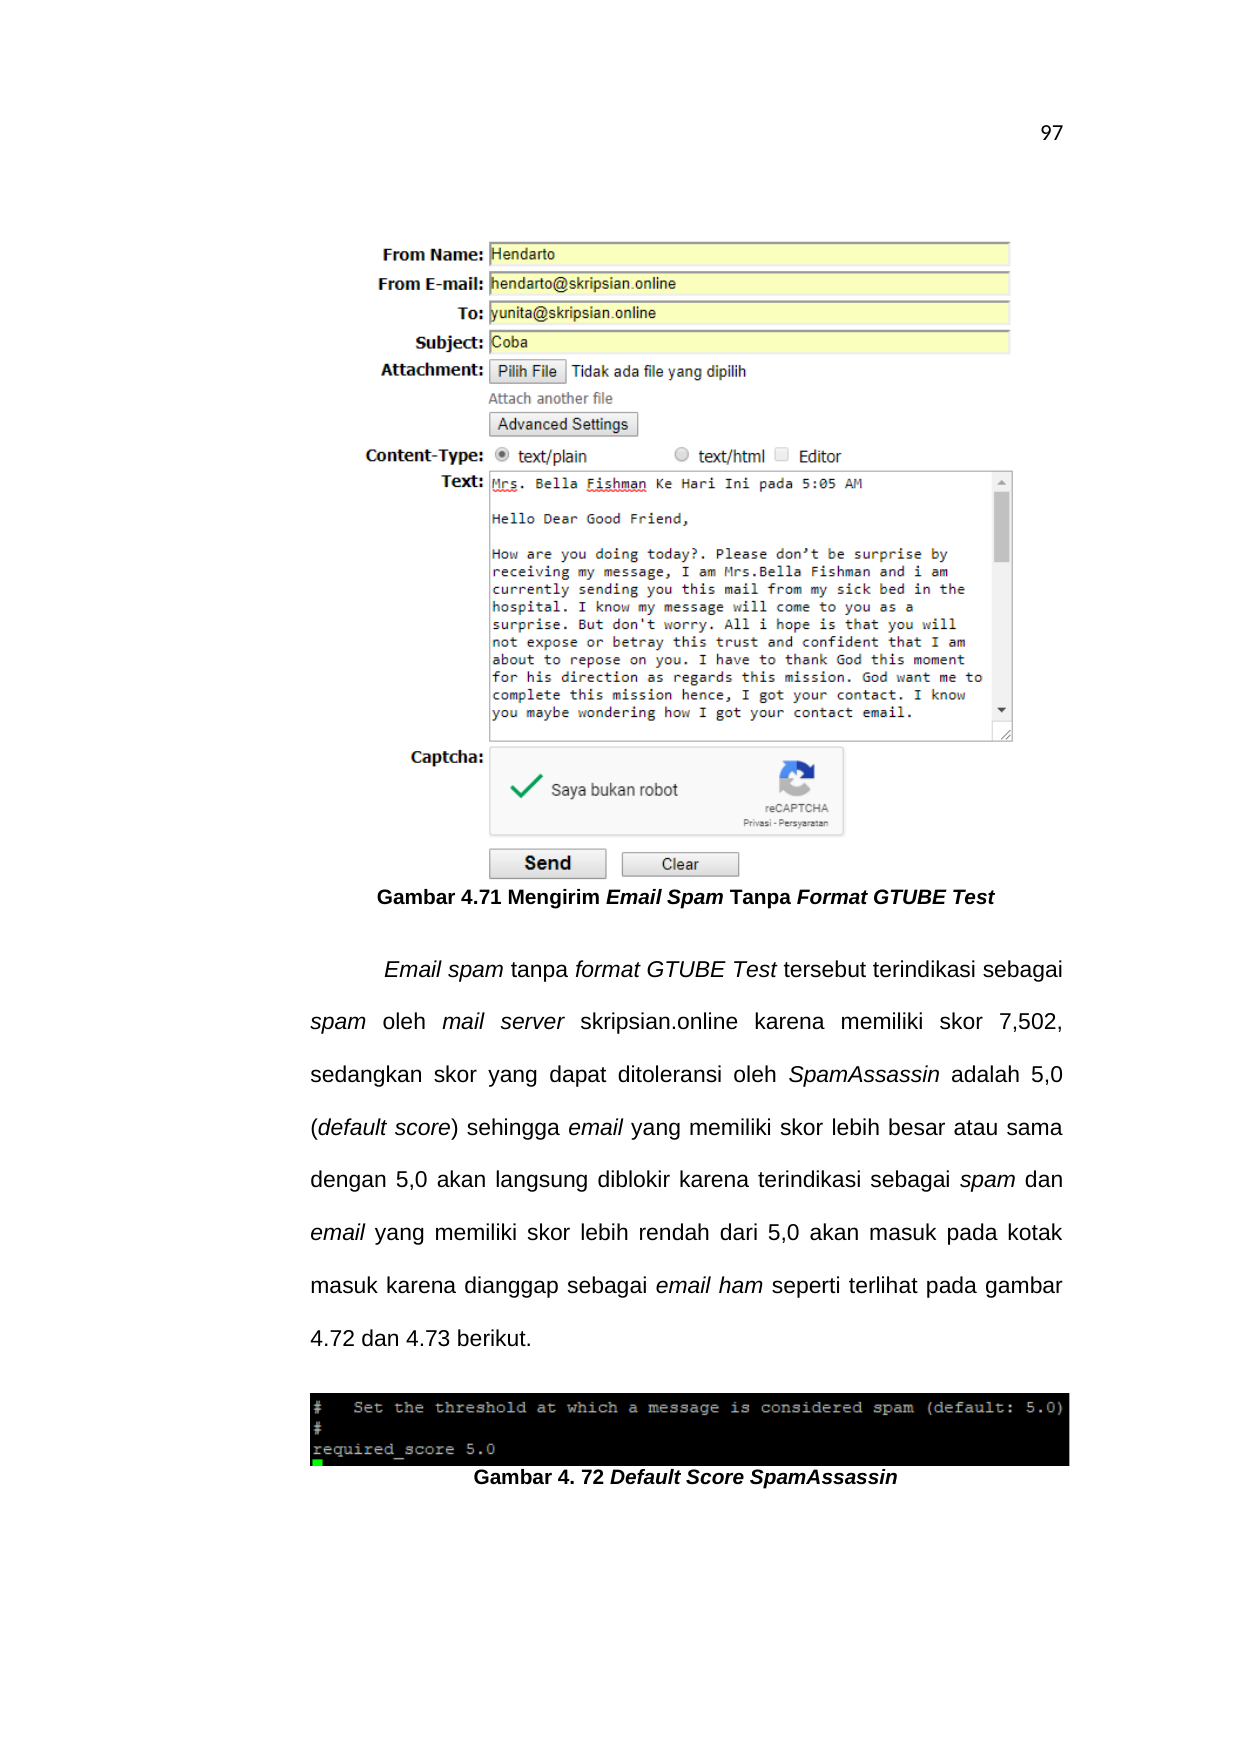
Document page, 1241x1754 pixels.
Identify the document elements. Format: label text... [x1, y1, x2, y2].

text Email spam tanpa format GTUBE Test tersebut terindikasi sebagai spam oleh mail server skripsian.online karena memiliki skor 7,502, sedangkan skor yang dapat ditoleransi oleh SpamAssassin adalah 5,0 (default score) sehingga email yang memiliki skor lebih besar atau sama dengan 5,0 akan langsung diblokir karena terindikasi sebagai spam dan email yang memiliki skor lebih rendah dari 5,0 akan masuk pada kotak masuk karena dianggap sebagai email ham seperti terlihat pada gambar 4.72 dan 4.73 berikut. [310, 956, 1063, 1351]
text Gambar 4.71 Mengirim Email Spam Tanpa Format GTUBE Test [310, 885, 1063, 909]
picture [353, 236, 1020, 885]
picture [310, 1393, 1070, 1466]
text Gambar 4. 72 Default Score SpamAssassin [310, 1466, 1063, 1489]
